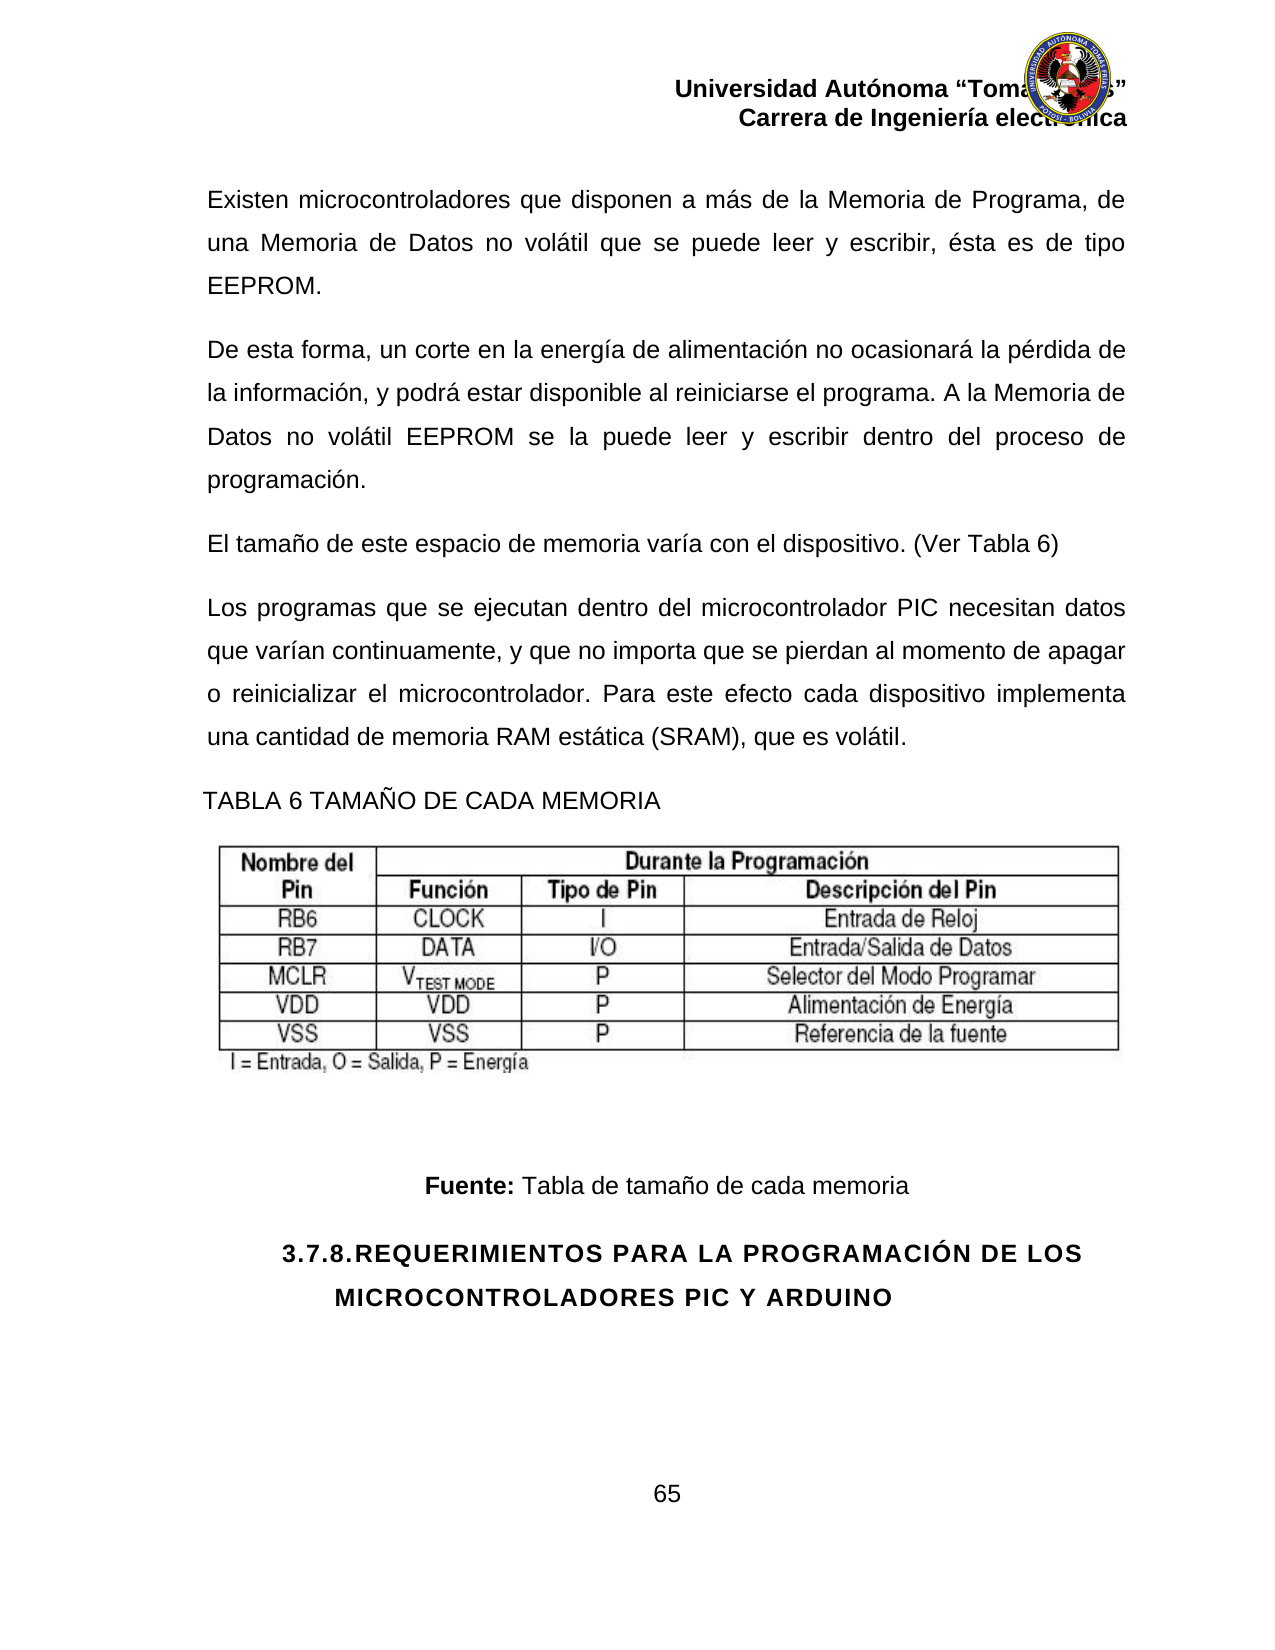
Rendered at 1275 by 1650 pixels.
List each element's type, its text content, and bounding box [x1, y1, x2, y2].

text Fuente: Tabla de tamaño de cada memoria [207, 1171, 1127, 1200]
text El tamaño de este espacio de memoria varía con el dispositivo. (Ver Tabla 6) [207, 528, 1127, 557]
picture [1024, 32, 1111, 124]
text Existen microcontroladores que disponen a más de la Memoria de Programa, de una Memoria de Datos no volátil que se puede leer y escribir, ésta es de tipo EEPROM. [207, 185, 1127, 300]
text Los programas que se ejecutan dentro del microcontrolador PIC necesitan datos que varían continuamente, y que no importa que se pierdan al momento de apagar o reinicializar el microcontrolador. Para este efecto cada dispositivo implementa una cantidad de memoria RAM estática (SRAM), que es volátil. [207, 592, 1127, 751]
text De esta forma, un corte en la energía de alimentación no ocasionará la pérdida de la información, y podrá estar disponible al reiniciarse el programa. A la Memoria de Datos no volátil EEPROM se la puede leer y escribir dentro del proceso de programación. [207, 335, 1127, 493]
picture [206, 831, 1128, 1073]
list REQUERIMIENTOS PARA LA PROGRAMACIÓN DE LOS MICROCONTROLADORES PIC Y ARDUINO [282, 1239, 1127, 1311]
